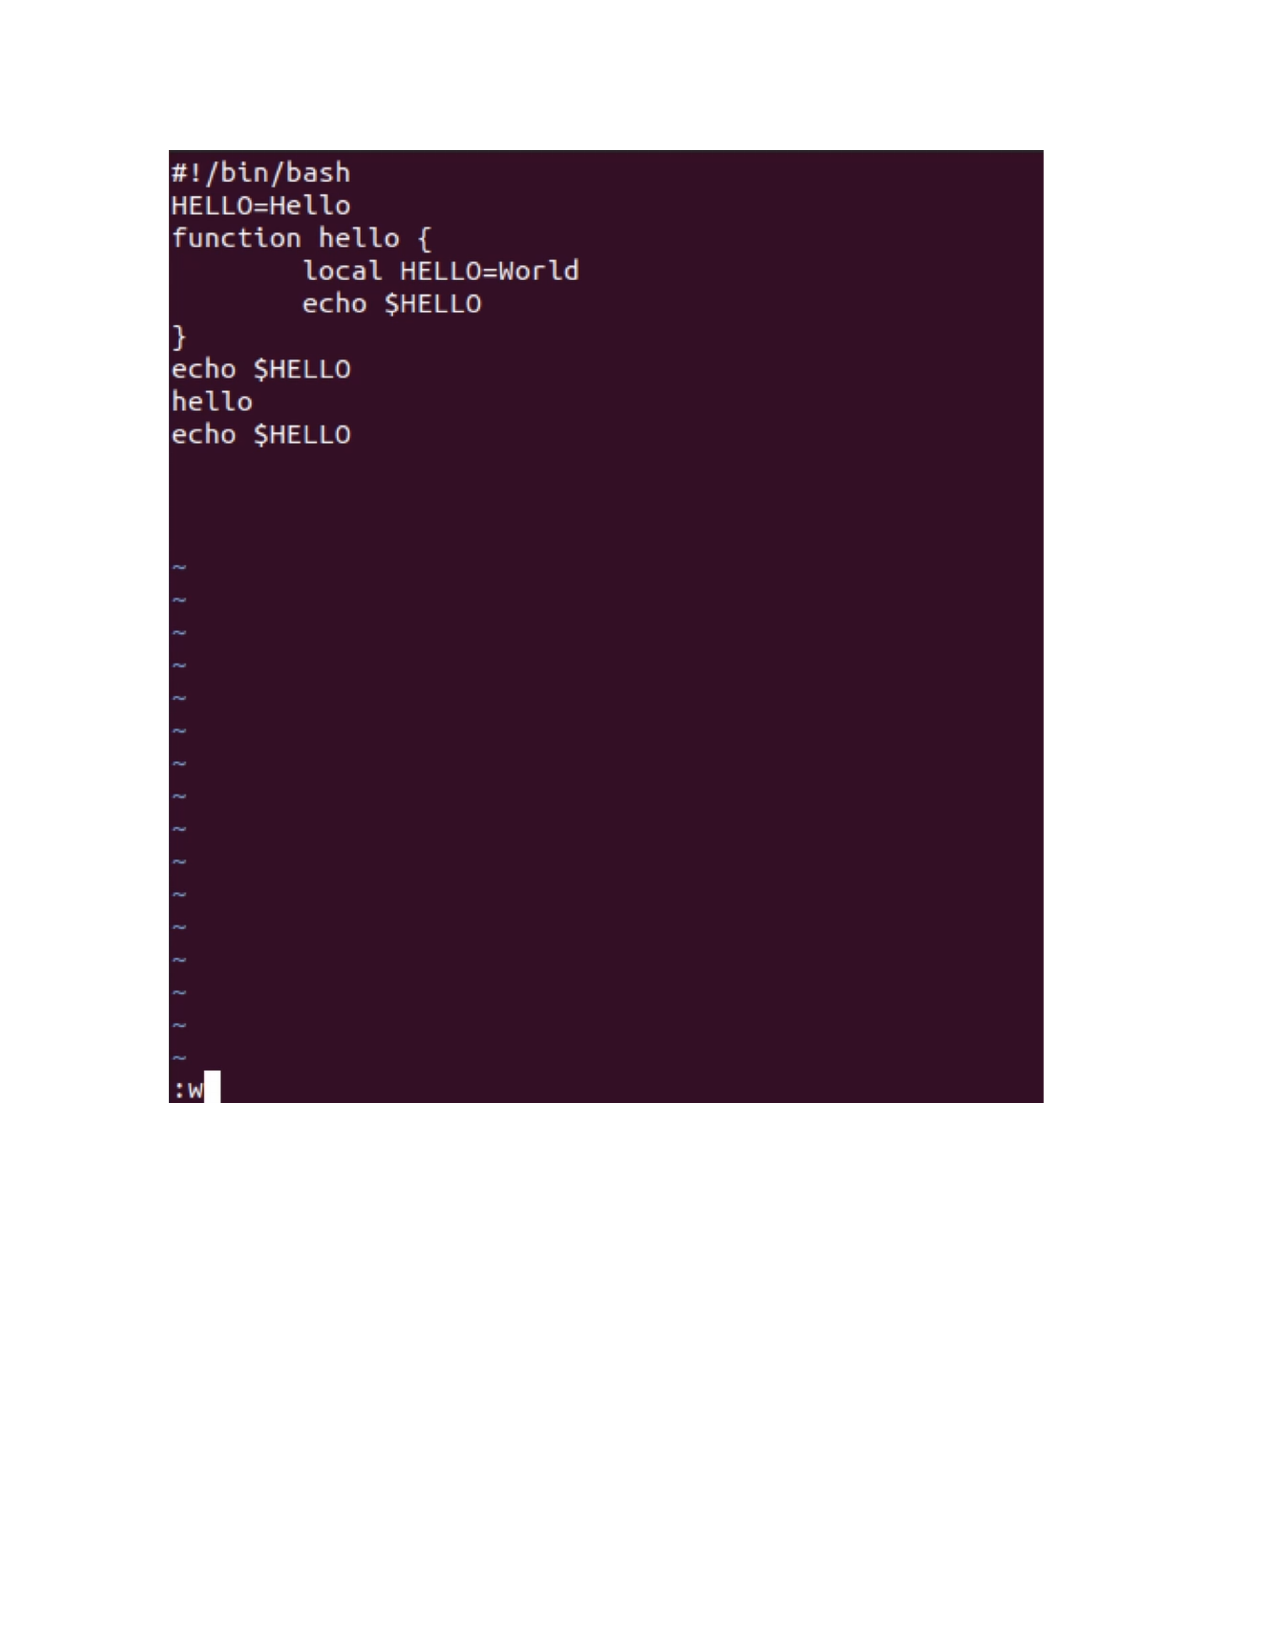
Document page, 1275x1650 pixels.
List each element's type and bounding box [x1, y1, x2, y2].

picture [168, 150, 1044, 1103]
